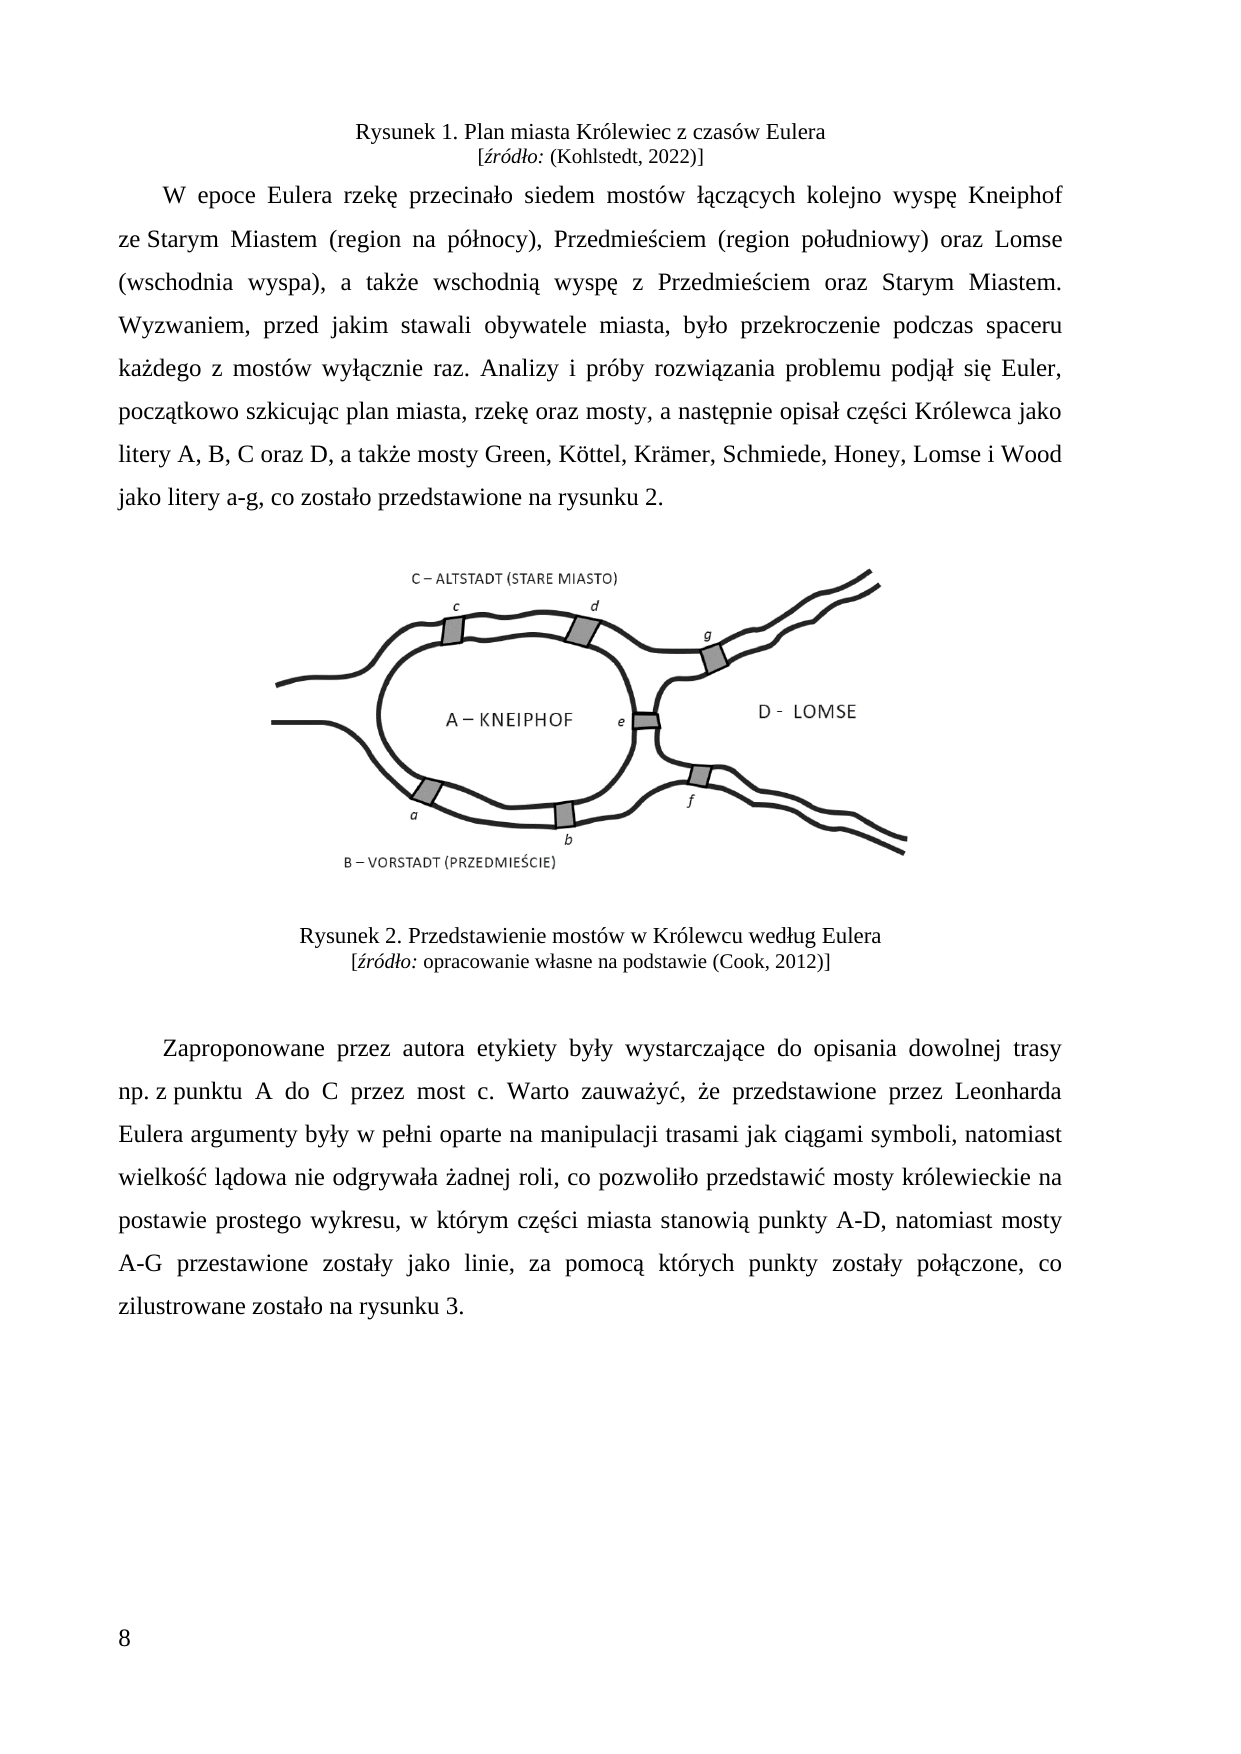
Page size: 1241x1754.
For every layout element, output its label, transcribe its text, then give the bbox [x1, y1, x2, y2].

text Zaproponowane przez autora etykiety były wystarczające do opisania dowolnej trasy np. z punktu A do C przez most c. Warto zauważyć, że przedstawione przez Leonharda Eulera argumenty były w pełni oparte na manipulacji trasami jak ciągami symboli, natomiast wielkość lądowa nie odgrywała żadnej roli, co pozwoliło przedstawić mosty królewieckie na postawie prostego wykresu, w którym części miasta stanowią punkty A-D, natomiast mosty A-G przestawione zostały jako linie, za pomocą których punkty zostały połączone, co zilustrowane zostało na rysunku 3. [118, 1033, 1063, 1320]
text Rysunek 1. Plan miasta Królewiec z czasów Eulera [118, 118, 1063, 144]
text Rysunek 2. Przedstawienie mostów w Królewcu według Eulera [118, 923, 1063, 949]
text [źródło: opracowanie własne na podstawie ] [118, 949, 1063, 973]
picture [209, 542, 972, 892]
text W epoce Eulera rzekę przecinało siedem mostów łączących kolejno wyspę Kneiphof ze Starym Miastem (region na północy), Przedmieściem (region południowy) oraz Lomse (wschodnia wyspa), a także wschodnią wyspę z Przedmieściem oraz Starym Miastem. Wyzwaniem, przed jakim stawali obywatele miasta, było przekroczenie podczas spaceru każdego z mostów wyłącznie raz. Analizy i próby rozwiązania problemu podjął się Euler, początkowo szkicując plan miasta, rzekę oraz mosty, a następnie opisał części Królewca jako litery A, B, C oraz D, a także mosty Green, Köttel, Krämer, Schmiede, Honey, Lomse i Wood jako litery a-g, co zostało przedstawione na rysunku 2. [118, 181, 1063, 511]
text [źródło: ] [118, 144, 1063, 168]
